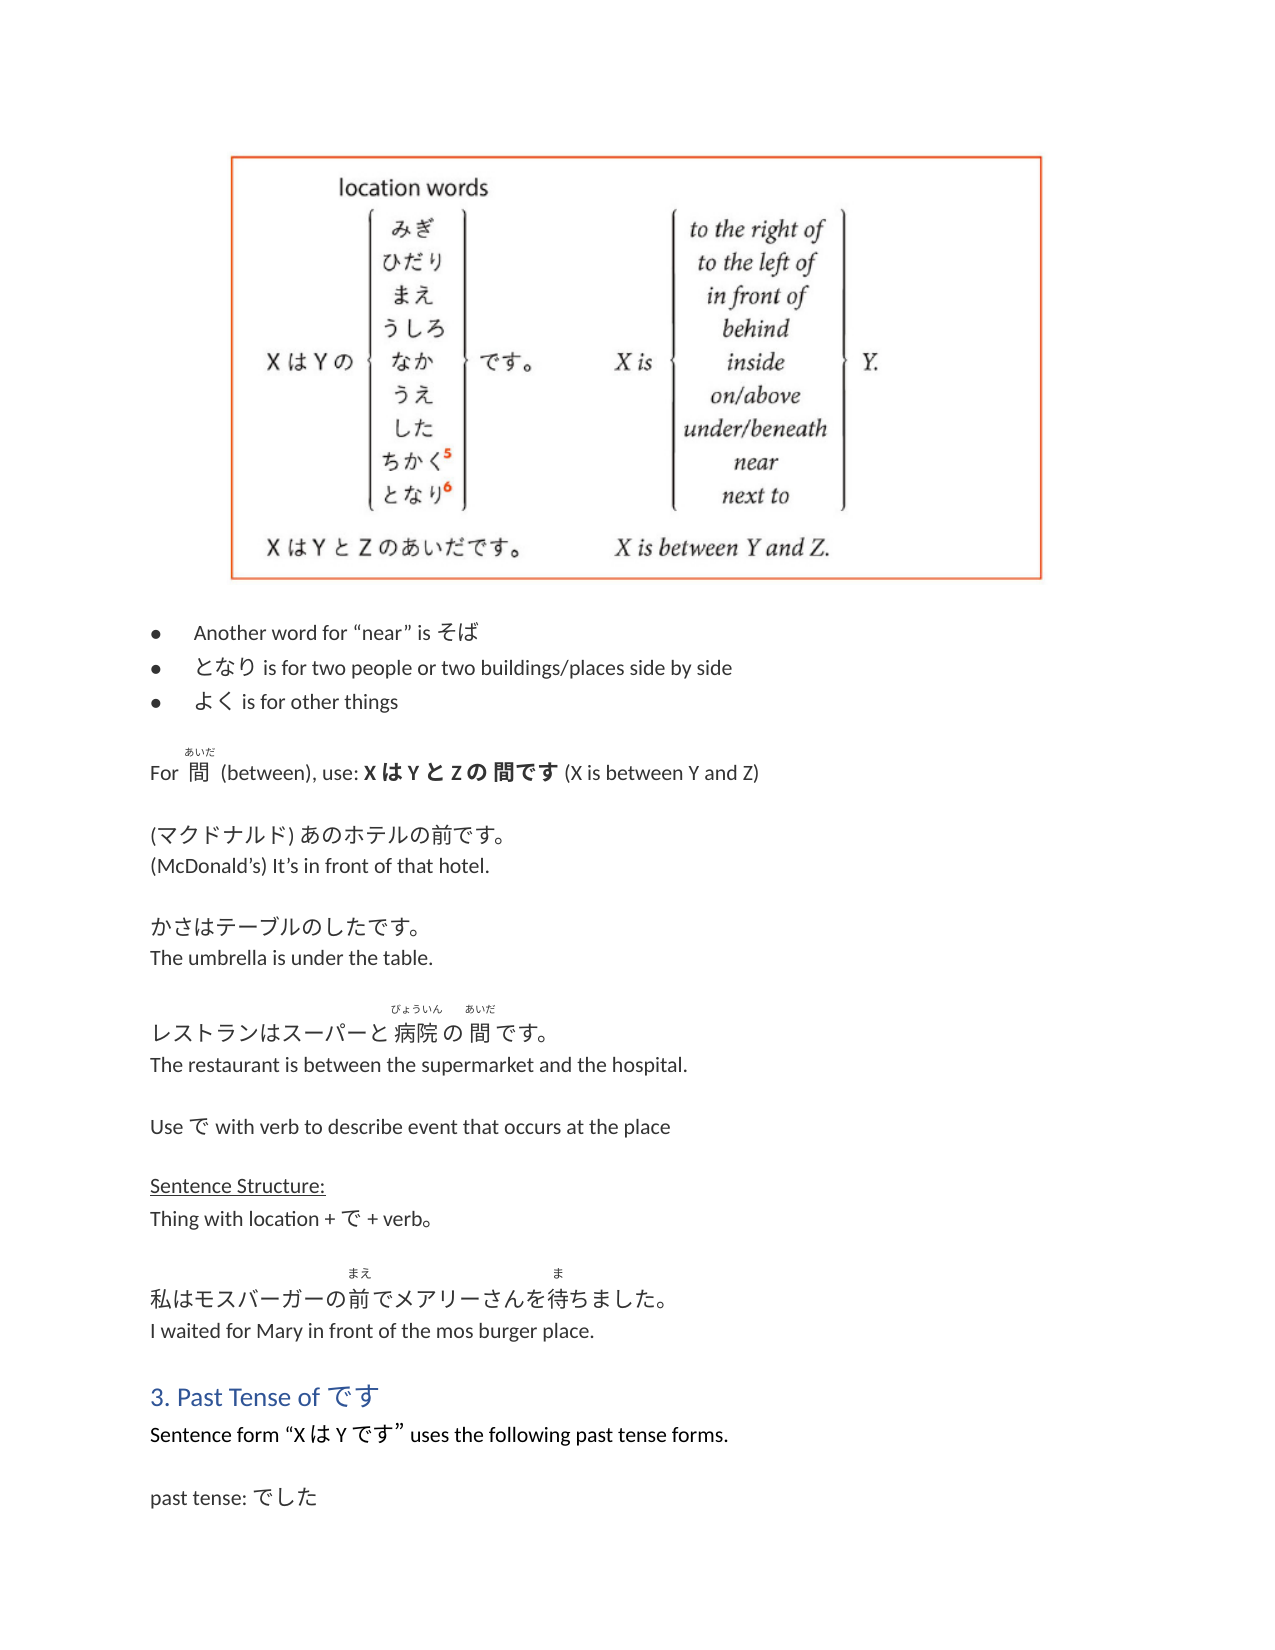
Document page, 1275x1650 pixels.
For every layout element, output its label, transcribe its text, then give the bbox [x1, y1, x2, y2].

picture [226, 149, 1049, 585]
text Sentence Structure: [150, 1172, 1125, 1199]
text Use で with verb to describe event that occurs at the place [150, 1109, 1125, 1141]
text For (between), use: X は Y と Z の 間です (X is between Y and Z) [150, 747, 1125, 786]
text 私はモスバーガーのでメアリーさんをちました。 [150, 1264, 1125, 1313]
subtitle Past Tense of です [150, 1375, 1125, 1414]
text The restaurant is between the supermarket and the hospital. [150, 1052, 1125, 1078]
text I waited for Mary in front of the mos burger place. [150, 1317, 1125, 1344]
text Thing with location + で + verb。 [150, 1201, 1125, 1232]
text (マクドナルド) あのホテルの前です。 [150, 818, 1125, 849]
text past tense: でした [150, 1480, 1125, 1512]
text Sentence form “XはYです” uses the following past tense forms. [150, 1417, 1125, 1449]
text レストランはスーパーとのです。 [150, 1001, 1125, 1048]
text かさはテーブルのしたです。 [150, 909, 1125, 941]
text The umbrella is under the table. [150, 944, 1125, 970]
text (McDonald’s) It’s in front of that hotel. [150, 852, 1125, 879]
list よくis for other things [150, 684, 1125, 715]
list Another word for “near” is そば [150, 615, 1125, 647]
list となりis for two people or two buildings/places side by side [150, 649, 1125, 681]
